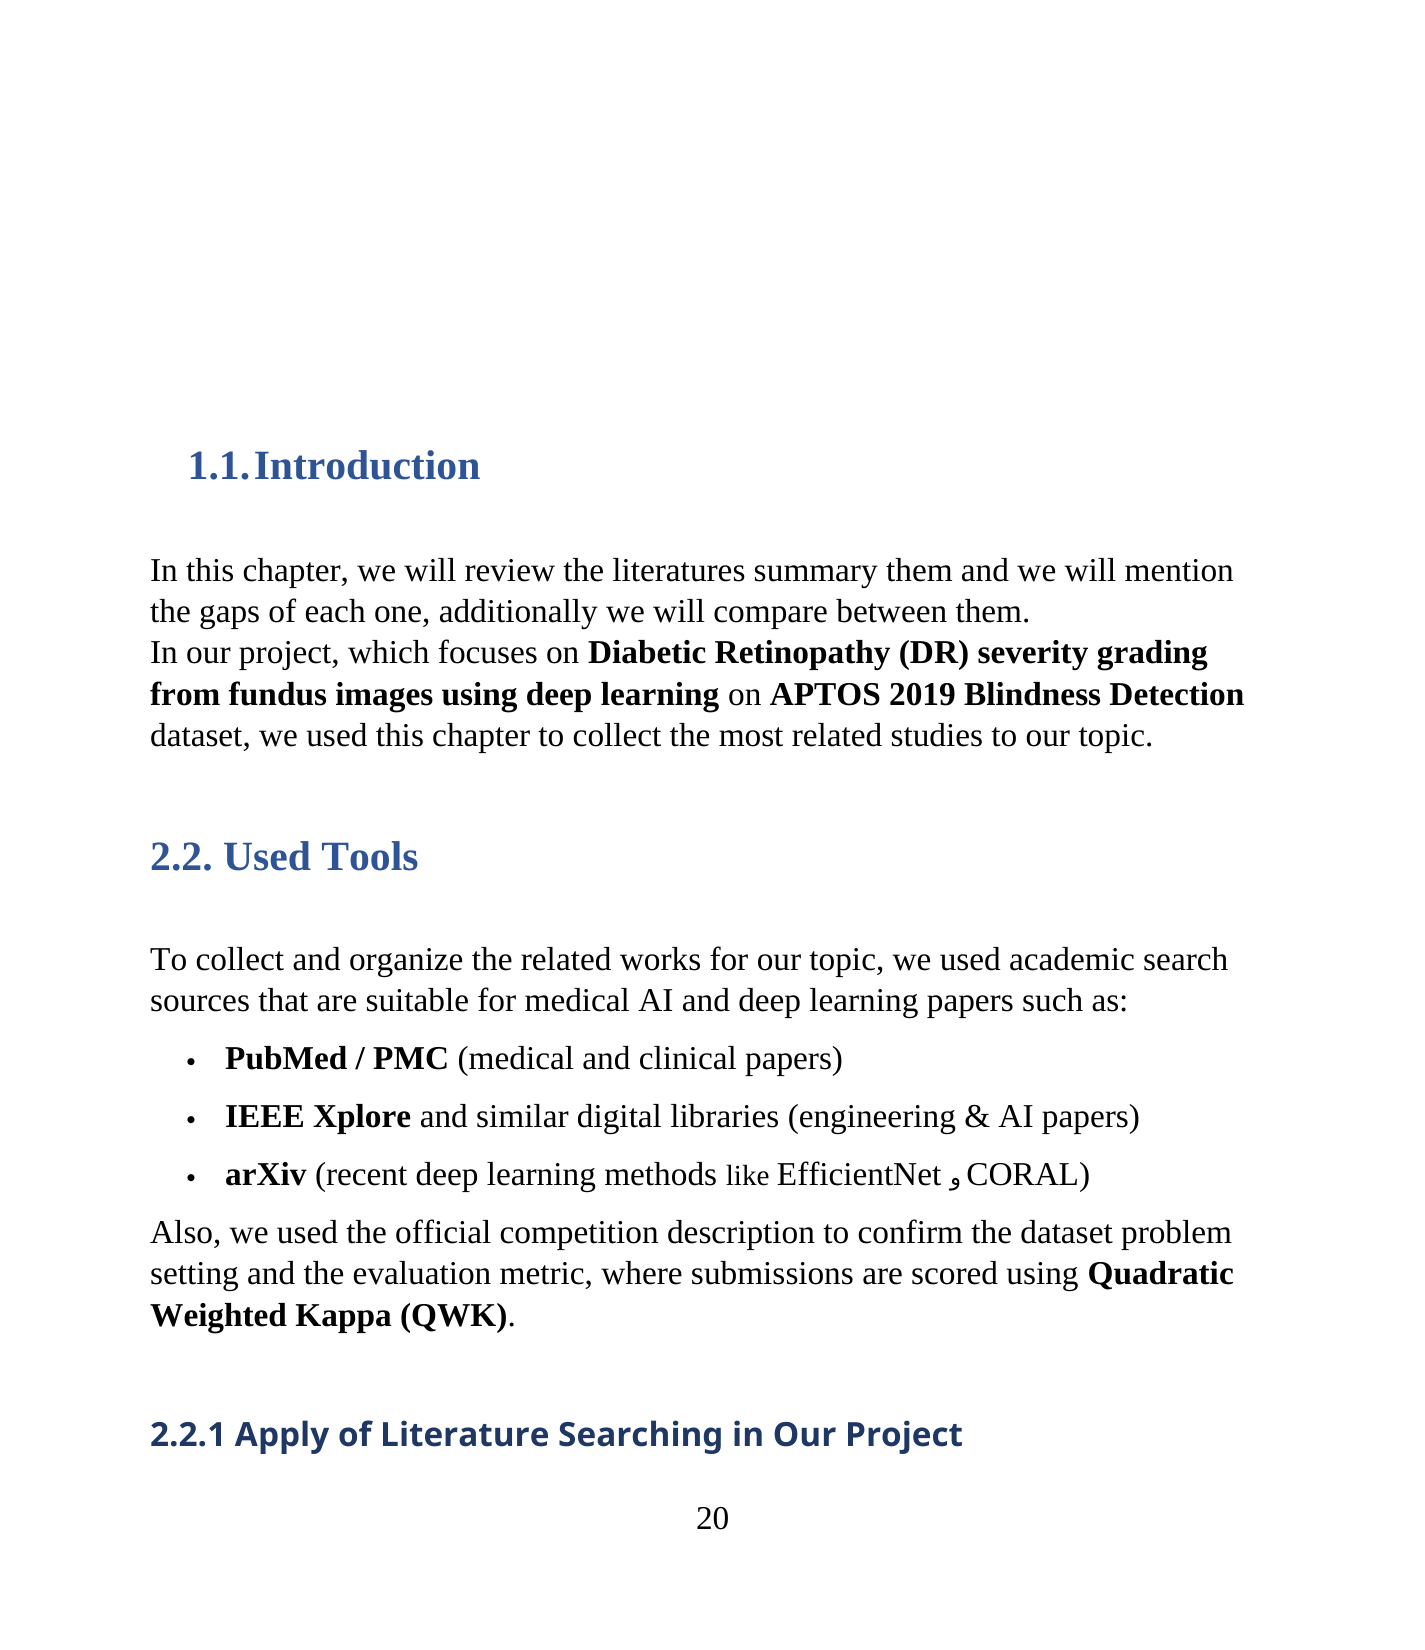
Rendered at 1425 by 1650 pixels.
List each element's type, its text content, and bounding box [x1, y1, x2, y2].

text Also, we used the official competition description to confirm the dataset problem setting and the evaluation metric, where submissions are scored using Quadratic Weighted Kappa (QWK). [150, 1212, 1275, 1333]
text In this chapter, we will review the literatures summary them and we will mention the gaps of each one, additionally we will compare between them. In our project, which focuses on Diabetic Retinopathy (DR) severity grading from fundus images using deep learning on APTOS 2019 Blindness Detection dataset, we used this chapter to collect the most related studies to our topic. [150, 550, 1275, 753]
subtitle Introduction [187, 440, 1275, 488]
list IEEE Xplore and similar digital libraries (engineering & AI papers) [187, 1096, 1275, 1134]
subtitle 2.2.1 Apply of Literature Searching in Our Project [150, 1411, 1275, 1456]
text To collect and organize the related works for our topic, we used academic search sources that are suitable for medical AI and deep learning papers such as: [150, 939, 1275, 1018]
list arXiv (recent deep learning methods like EfficientNet و CORAL) [187, 1154, 1275, 1192]
list PubMed / PMC (medical and clinical papers) [187, 1038, 1275, 1076]
subtitle 2.2. Used Tools [150, 831, 1275, 879]
